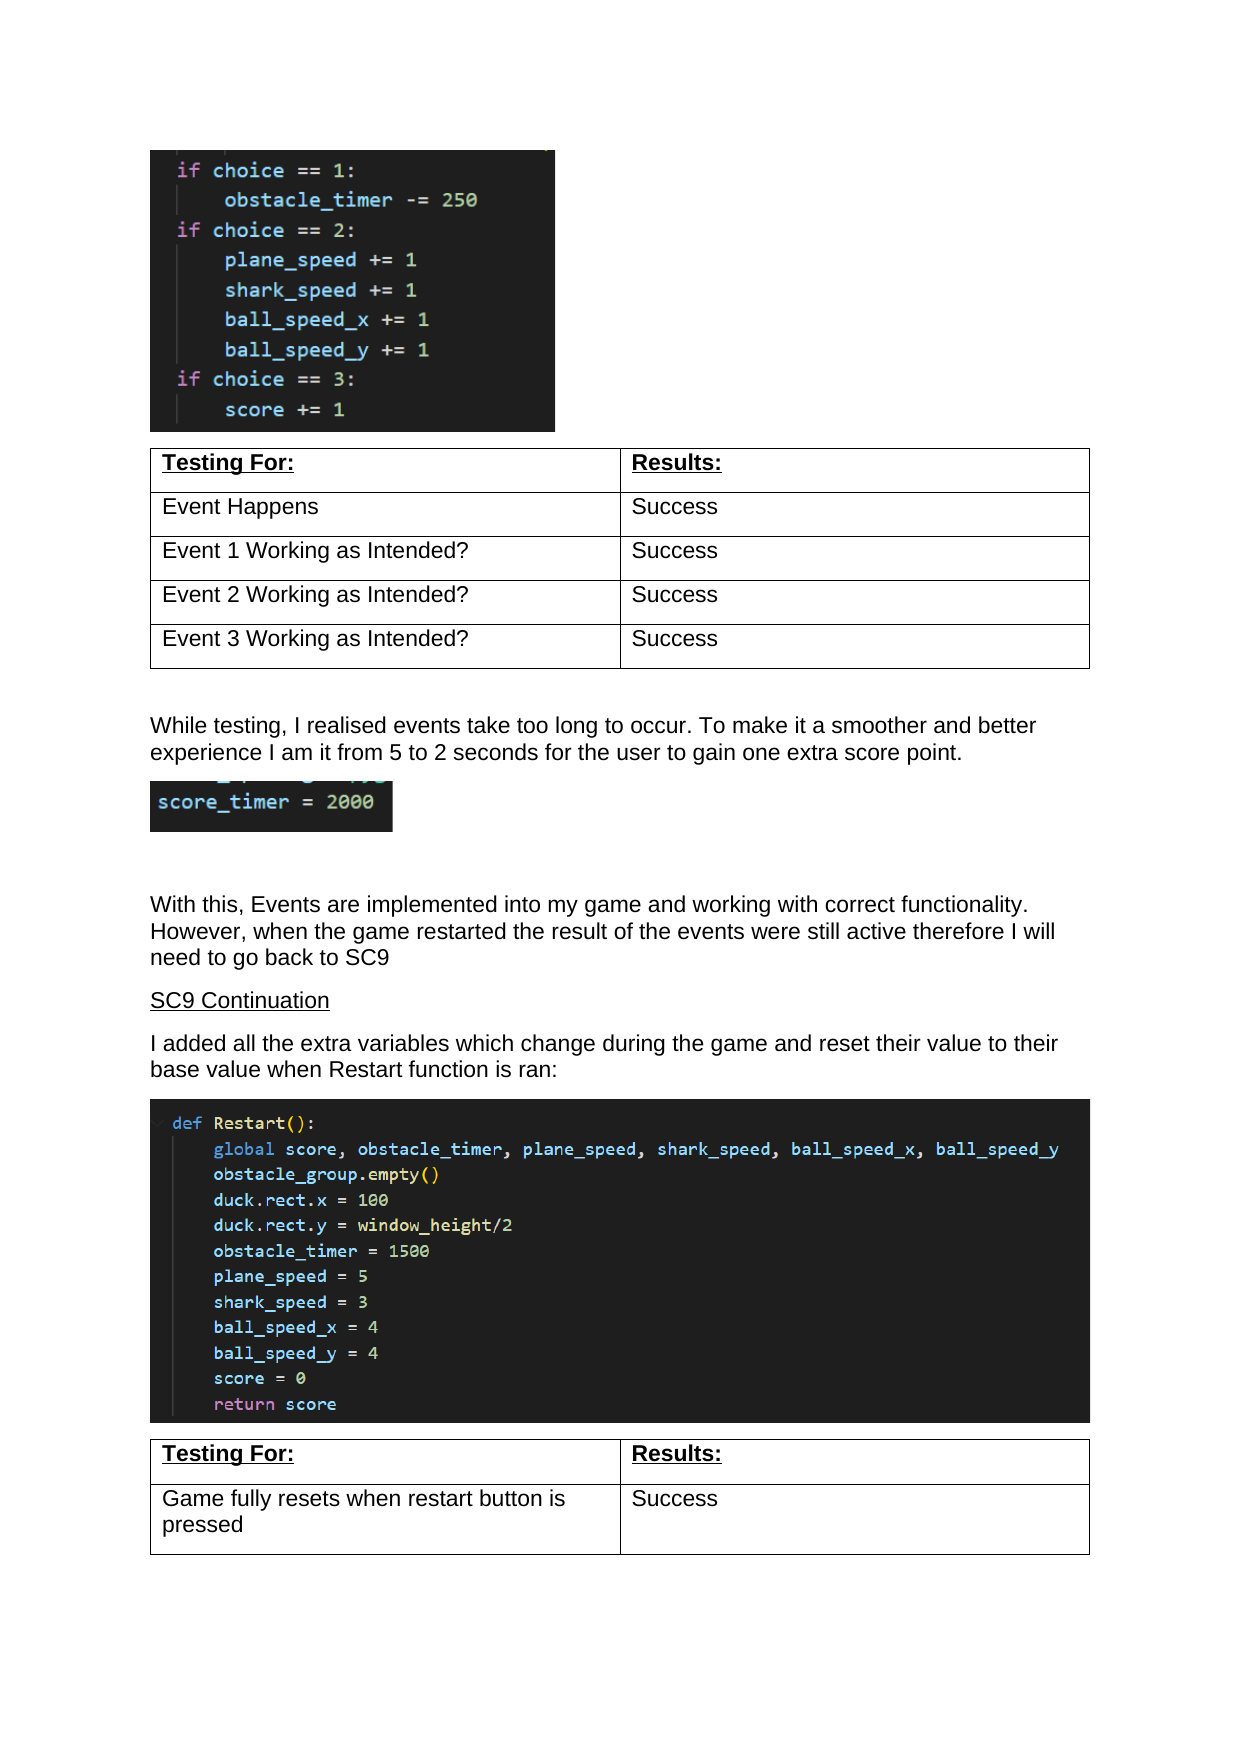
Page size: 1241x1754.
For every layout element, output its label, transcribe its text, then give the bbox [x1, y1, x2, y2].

picture [150, 1099, 1091, 1423]
picture [150, 781, 393, 832]
table_cell Success [621, 1485, 1089, 1554]
text While testing, I realised events take too long to occur. To make it a smoother and better experience I am it from 5 to 2 seconds for the user to gain one extra score point. [150, 712, 1090, 765]
table_cell Event 1 Working as Intended? [151, 537, 620, 580]
table_cell Event Happens [151, 493, 620, 536]
text I added all the extra variables which change during the game and reset their value to their base value when Restart function is ran: [150, 1030, 1090, 1083]
table_cell Event 2 Working as Intended? [151, 581, 620, 624]
table_cell Success [621, 581, 1089, 624]
table_header Results: [621, 449, 1089, 492]
text With this, Events are implemented into my game and working with correct functionality. However, when the game restarted the result of the events were still active therefore I will need to go back to SC9 [150, 891, 1090, 970]
table_cell Game fully resets when restart button is pressed [151, 1485, 620, 1554]
text SC9 Continuation [150, 987, 1090, 1013]
picture [150, 150, 556, 432]
table_cell Success [621, 493, 1089, 536]
table_header Results: [621, 1440, 1089, 1483]
table_cell Success [621, 625, 1089, 668]
table_header Testing For: [151, 1440, 620, 1483]
table_header Testing For: [151, 449, 620, 492]
table_cell Event 3 Working as Intended? [151, 625, 620, 668]
table_cell Success [621, 537, 1089, 580]
